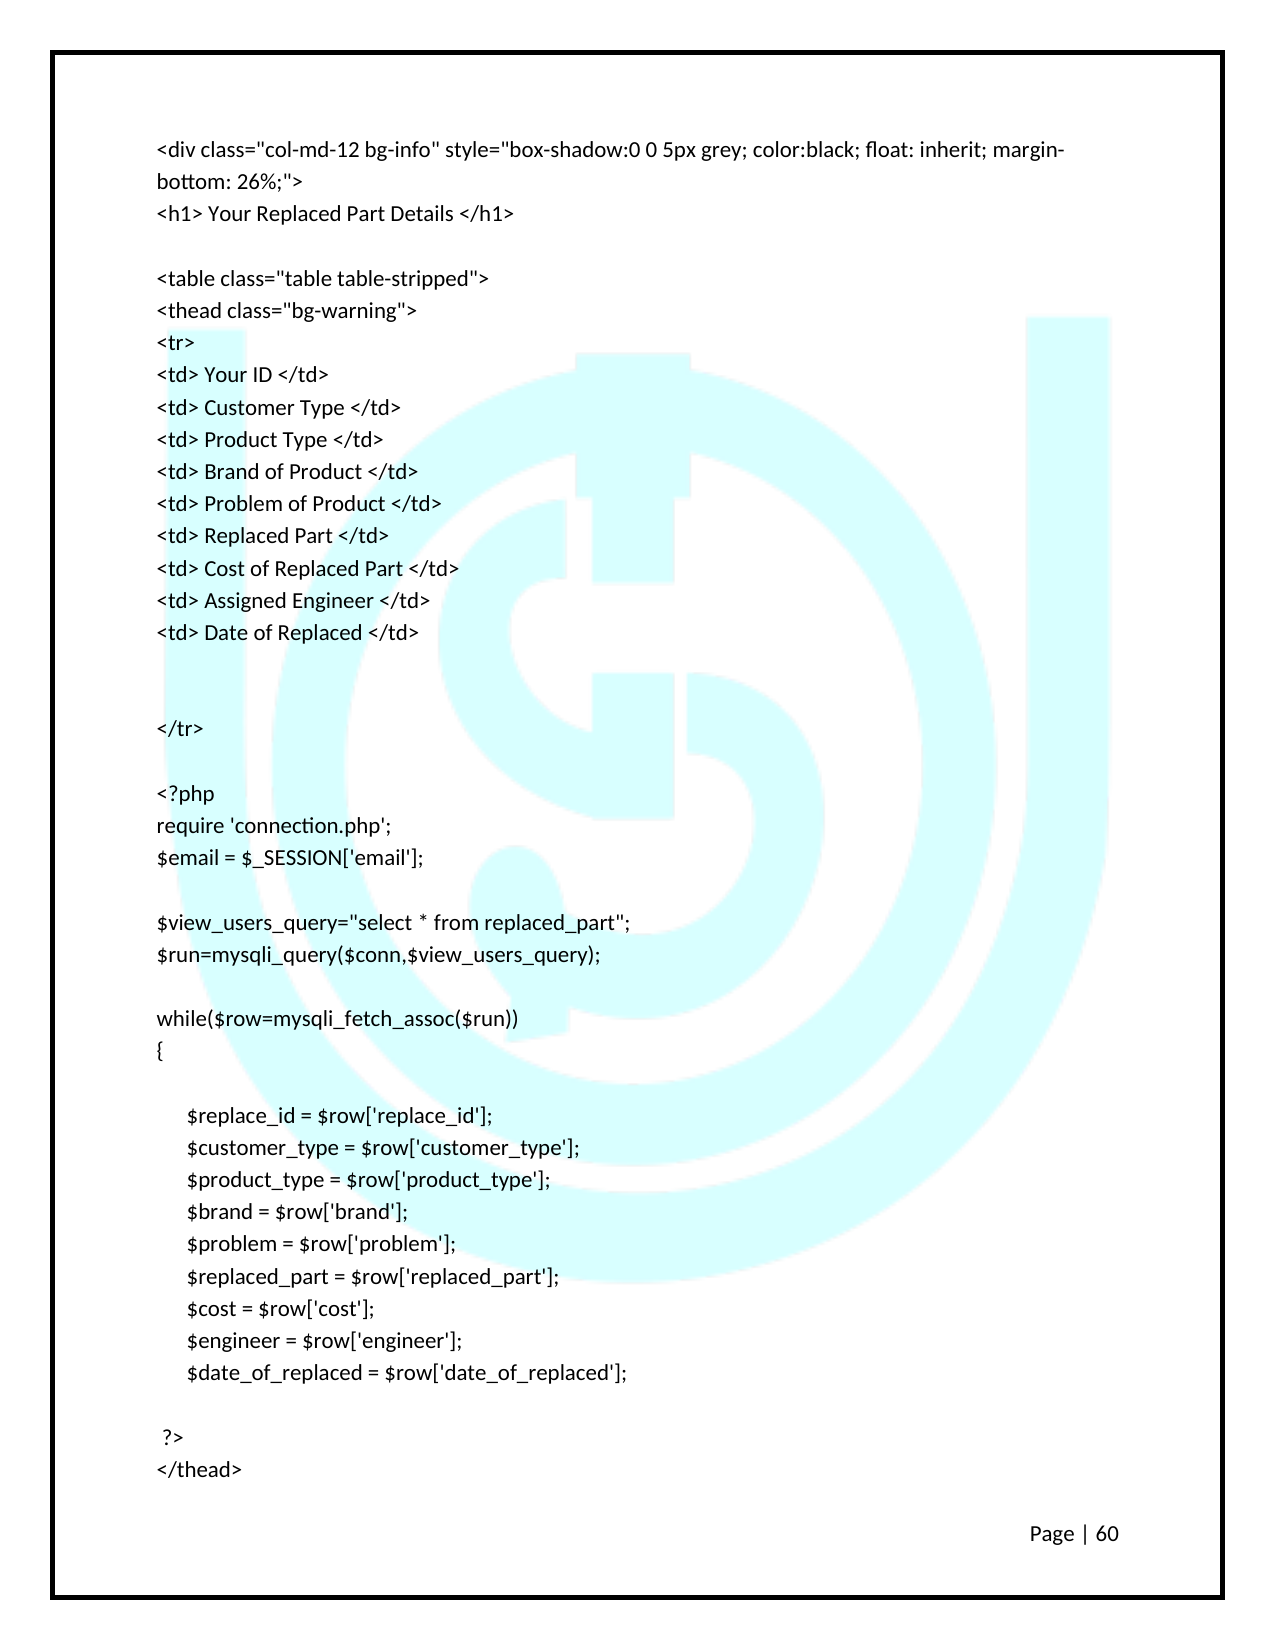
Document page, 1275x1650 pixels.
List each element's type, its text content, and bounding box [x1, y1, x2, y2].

text </thead> [156, 1455, 1118, 1483]
text $product_type = $row['product_type']; [156, 1165, 1118, 1193]
text <td> Assigned Engineer </td> [156, 586, 1118, 614]
text <tr> [156, 328, 1118, 356]
text <h1> Your Replaced Part Details </h1> [156, 199, 1118, 228]
text <td> Problem of Product </td> [156, 489, 1118, 517]
text <td> Brand of Product </td> [156, 457, 1118, 485]
text $engineer = $row['engineer']; [156, 1326, 1118, 1354]
text <div class="col-md-12 bg-info" style="box-shadow:0 0 5px grey; color:black; float: inherit; margin-bottom: 26%;"> [156, 135, 1118, 195]
text <td> Product Type </td> [156, 425, 1118, 453]
text $customer_type = $row['customer_type']; [156, 1133, 1118, 1161]
text <thead class="bg-warning"> [156, 296, 1118, 324]
text <?php [156, 779, 1118, 807]
text <td> Replaced Part </td> [156, 521, 1118, 549]
text <td> Cost of Replaced Part </td> [156, 554, 1118, 582]
text $email = $_SESSION['email']; [156, 843, 1118, 871]
text $run=mysqli_query($conn,$view_users_query); [156, 940, 1118, 968]
text <table class="table table-stripped"> [156, 264, 1118, 292]
text $date_of_replaced = $row['date_of_replaced']; [156, 1358, 1118, 1386]
text <td> Customer Type </td> [156, 393, 1118, 421]
text </tr> [156, 714, 1118, 743]
text $cost = $row['cost']; [156, 1294, 1118, 1322]
text $brand = $row['brand']; [156, 1197, 1118, 1225]
text { [156, 1036, 1118, 1064]
text $replaced_part = $row['replaced_part']; [156, 1262, 1118, 1290]
text ?> [156, 1423, 1118, 1451]
text while($row=mysqli_fetch_assoc($run)) [156, 1004, 1118, 1032]
text <td> Date of Replaced </td> [156, 618, 1118, 646]
text $replace_id = $row['replace_id']; [156, 1101, 1118, 1129]
text $problem = $row['problem']; [156, 1229, 1118, 1258]
text <td> Your ID </td> [156, 361, 1118, 388]
text require 'connection.php'; [156, 811, 1118, 839]
text $view_users_query="select * from replaced_part"; [156, 908, 1118, 936]
